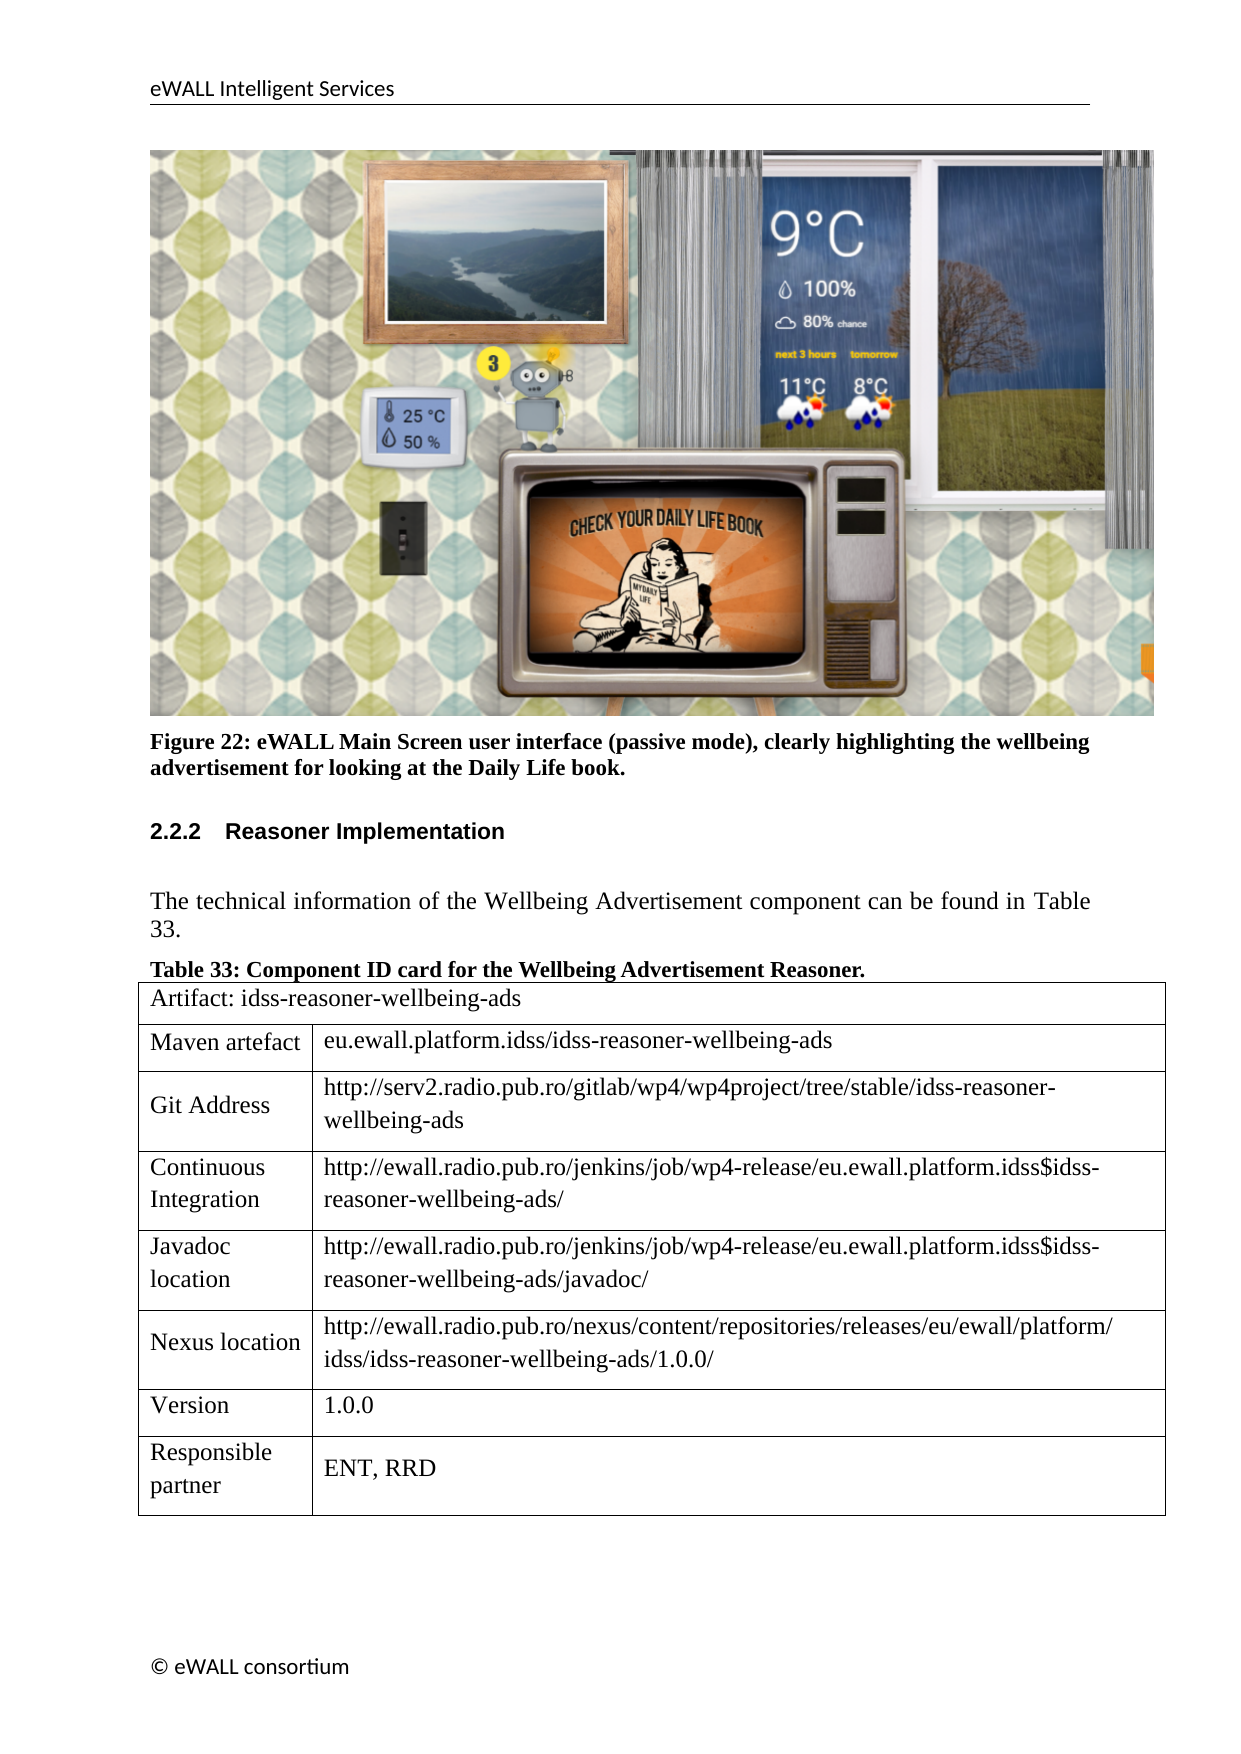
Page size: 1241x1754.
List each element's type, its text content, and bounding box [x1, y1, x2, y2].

table_cell Git Address [139, 1072, 312, 1151]
table_cell http://ewall.radio.pub.ro/nexus/content/repositories/releases/eu/ewall/platform/idss/idss-reasoner-wellbeing-ads/1.0.0/ [313, 1311, 1165, 1389]
table_cell Nexus location [139, 1311, 312, 1389]
table_header Artifact: idss-reasoner-wellbeing-ads [139, 983, 1165, 1024]
table_cell 1.0.0 [313, 1390, 1165, 1436]
table_cell http://serv2.radio.pub.ro/gitlab/wp4/wp4project/tree/stable/idss-reasoner-wellbeing-ads [313, 1072, 1165, 1151]
table_cell http://ewall.radio.pub.ro/jenkins/job/wp4-release/eu.ewall.platform.idss$idss-reasoner-wellbeing-ads/ [313, 1152, 1165, 1230]
table_cell Version [139, 1390, 312, 1436]
table_cell Javadoc location [139, 1231, 312, 1310]
table_cell ENT, RRD [313, 1437, 1165, 1515]
table_cell eu.ewall.platform.idss/idss-reasoner-wellbeing-ads [313, 1025, 1165, 1071]
picture [150, 150, 1154, 716]
table_cell http://ewall.radio.pub.ro/jenkins/job/wp4-release/eu.ewall.platform.idss$idss-reasoner-wellbeing-ads/javadoc/ [313, 1231, 1165, 1310]
subtitle Reasoner Implementation [150, 818, 1090, 844]
table_cell Continuous Integration [139, 1152, 312, 1230]
table_cell Maven artefact [139, 1025, 312, 1071]
table_cell Responsible partner [139, 1437, 312, 1515]
